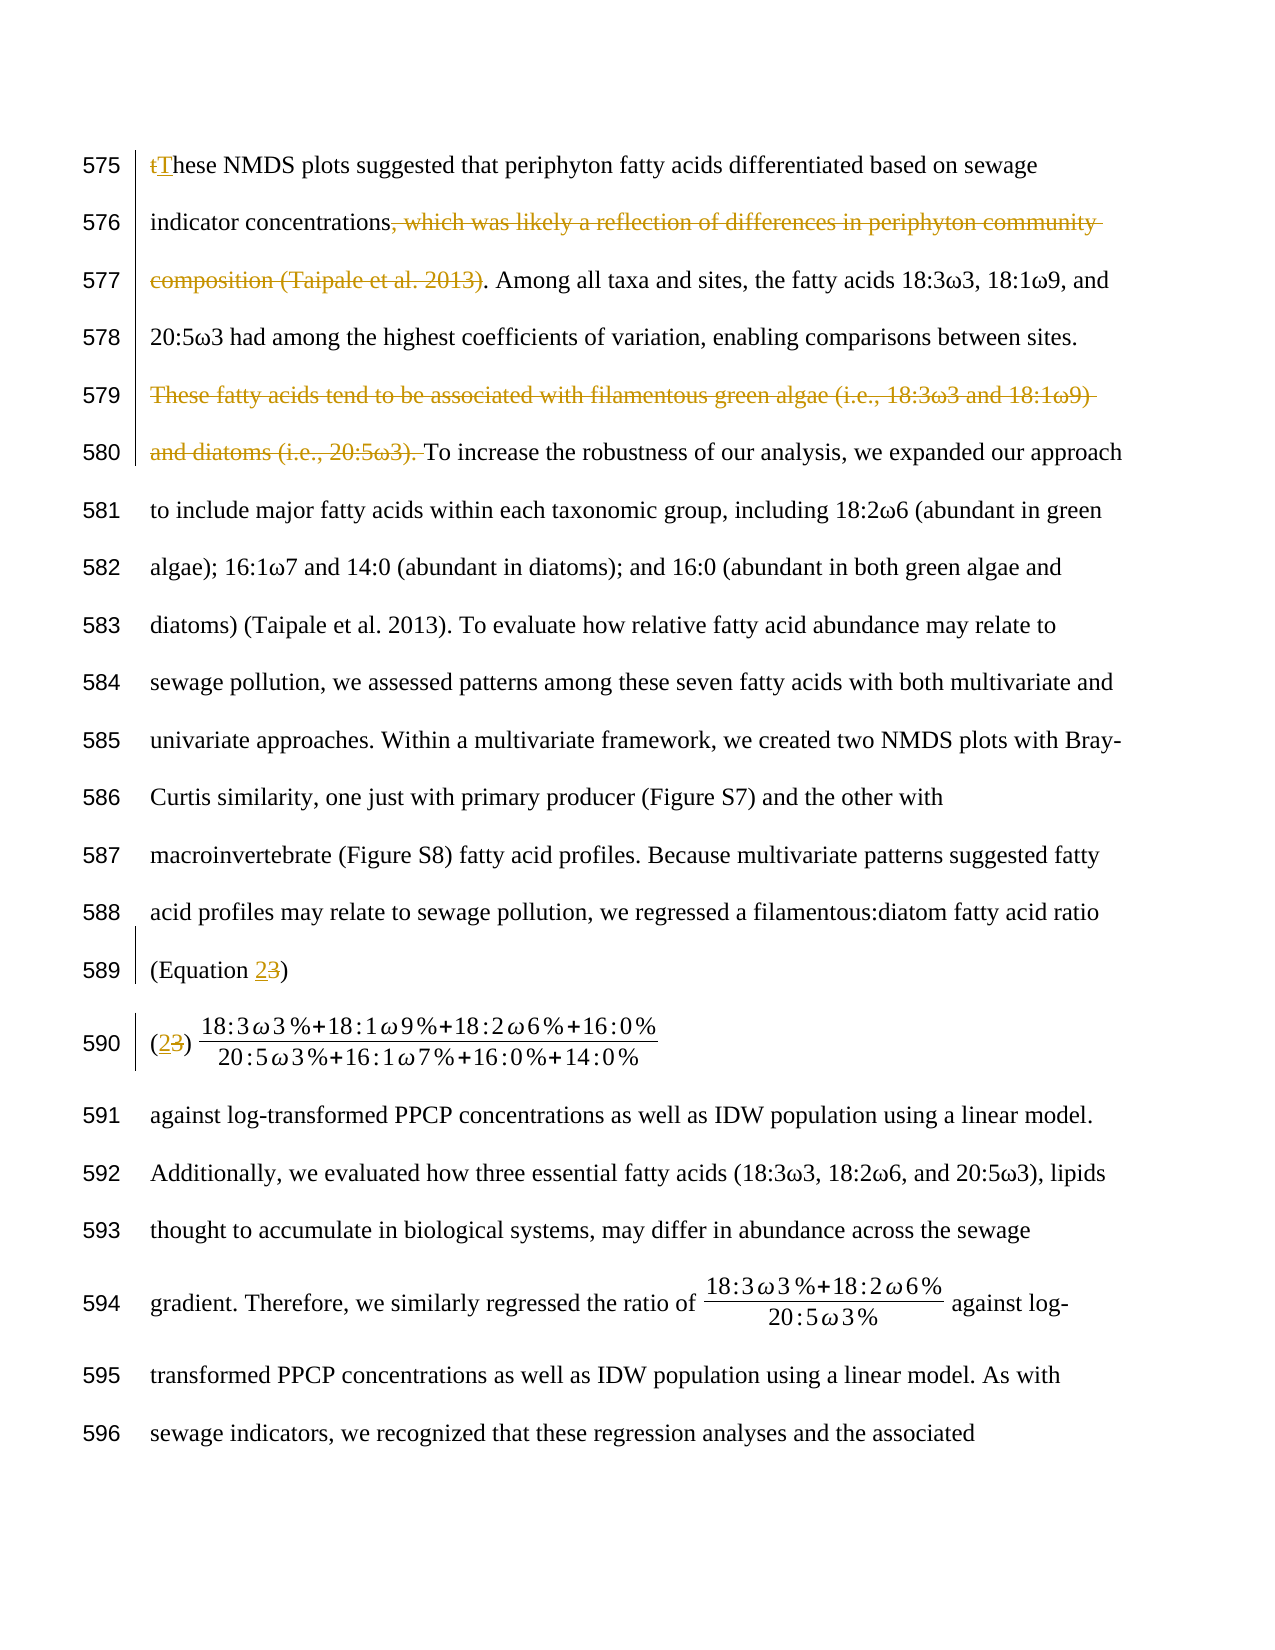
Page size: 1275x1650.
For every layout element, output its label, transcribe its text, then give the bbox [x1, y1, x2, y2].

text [150, 150, 1125, 984]
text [150, 1100, 1125, 1447]
text () [150, 1012, 1125, 1071]
